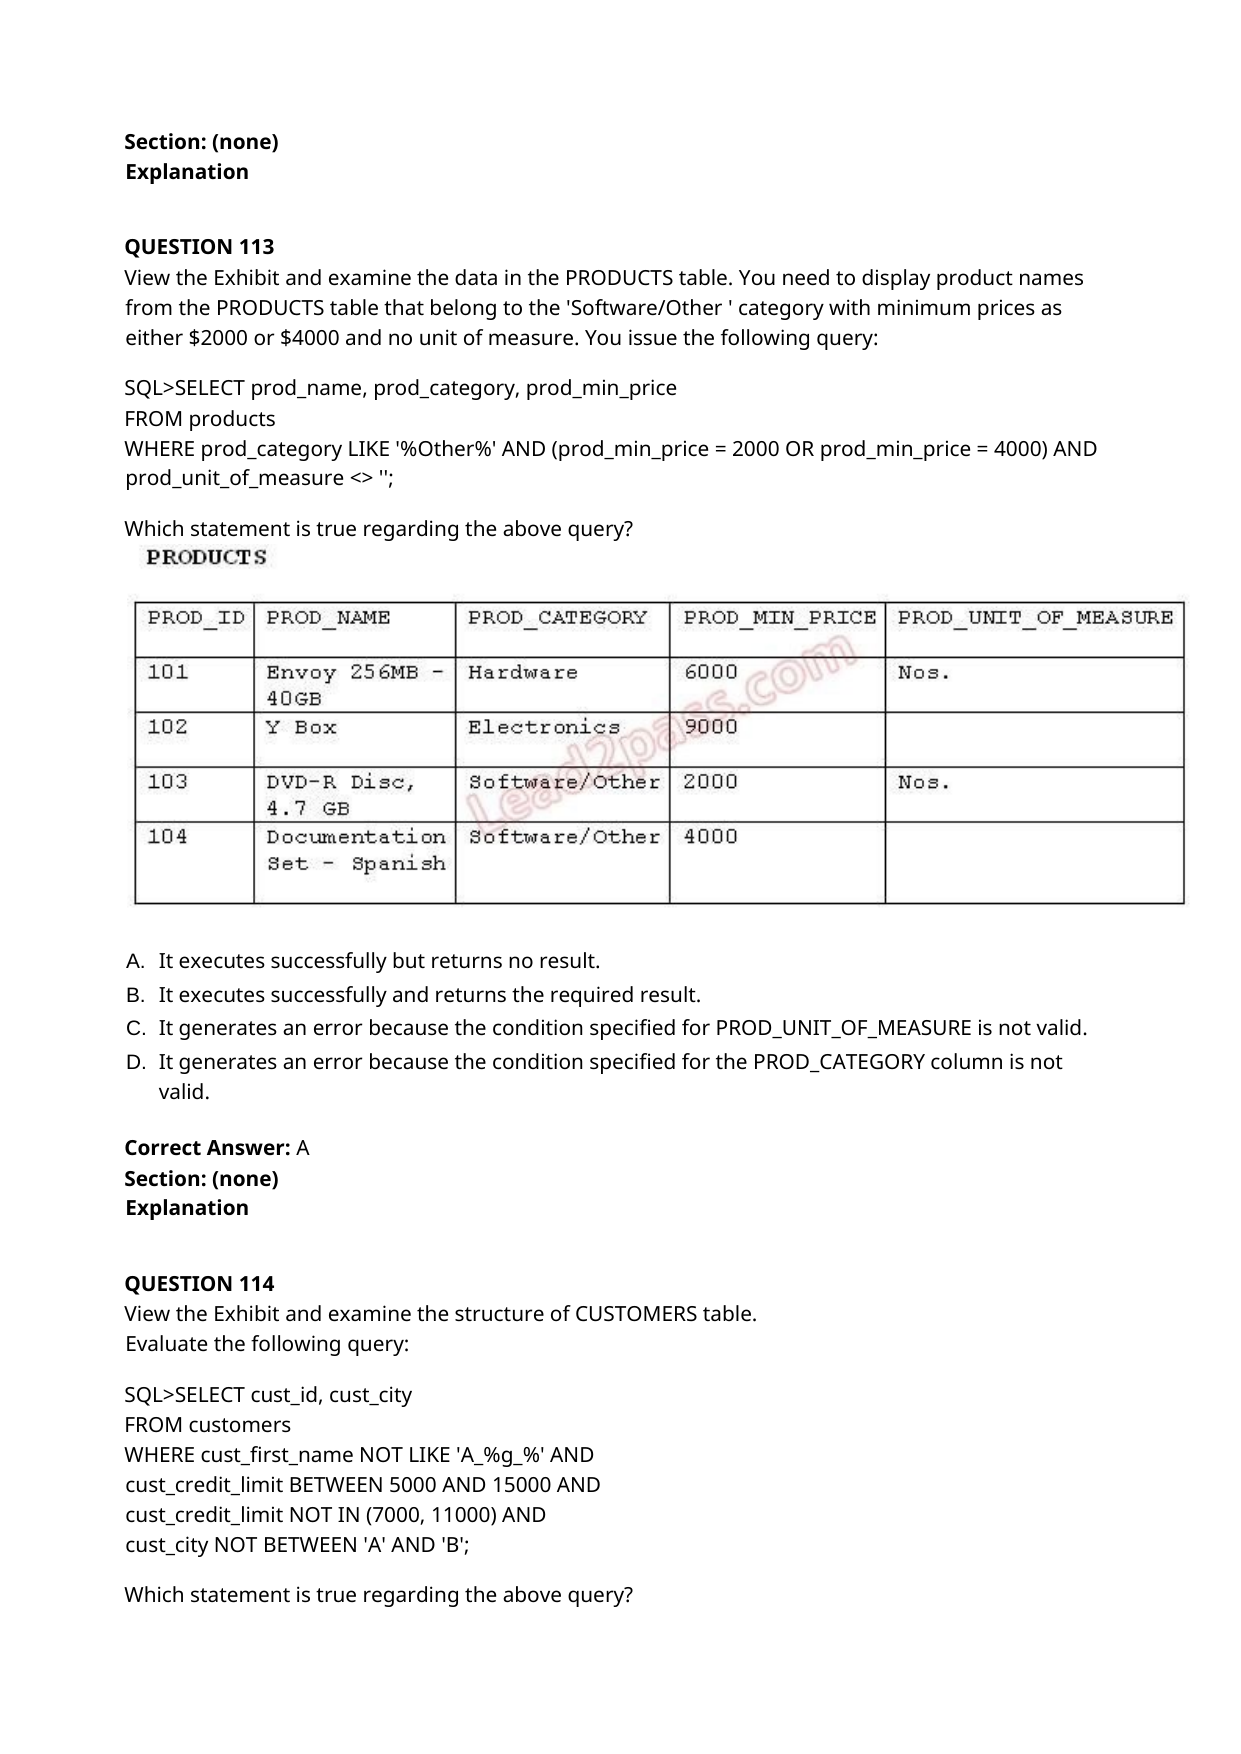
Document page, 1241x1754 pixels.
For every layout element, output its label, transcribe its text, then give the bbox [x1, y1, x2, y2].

text Which statement is true regarding the above query? [124, 1581, 1111, 1609]
text FROM customers [124, 1410, 1111, 1439]
text Correct Answer: A [124, 1133, 389, 1162]
text View the Exhibit and examine the data in the PRODUCTS table. You need to display product names from the PRODUCTS table that belong to the 'Software/Other ' category with minimum prices as either $2000 or $4000 and no unit of measure. You issue the following query: [124, 263, 1111, 351]
text SQL>SELECT prod_name, prod_category, prod_min_price [124, 373, 1111, 402]
text FROM products [124, 404, 1111, 432]
text WHERE prod_category LIKE '%Other%' AND (prod_min_price = 2000 OR prod_min_price = 4000) AND prod_unit_of_measure <> ''; [124, 434, 1111, 492]
text SQL>SELECT cust_id, cust_city [124, 1380, 1111, 1408]
text QUESTION 114 [124, 1269, 389, 1297]
list It generates an error because the condition specified for the PROD_CATEGORY column is not valid. [126, 1047, 1111, 1105]
text WHERE cust_first_name NOT LIKE 'A_%g_%' AND cust_credit_limit BETWEEN 5000 AND 15000 AND cust_credit_limit NOT IN (7000, 11000) AND cust_city NOT BETWEEN 'A' AND 'B'; [124, 1440, 616, 1558]
text Section: (none) Explanation [124, 1164, 389, 1222]
list It executes successfully and returns the required result. [126, 980, 1111, 1008]
text QUESTION 113 [124, 232, 389, 261]
text View the Exhibit and examine the structure of CUSTOMERS table. Evaluate the following query: [124, 1299, 818, 1358]
list It executes successfully but returns no result. [126, 946, 1111, 974]
text Section: (none) Explanation [124, 127, 389, 185]
text Which statement is true regarding the above query? [124, 514, 1111, 543]
list It generates an error because the condition specified for PROD_UNIT_OF_MEASURE is not valid. [126, 1013, 1111, 1042]
picture [127, 544, 1196, 914]
